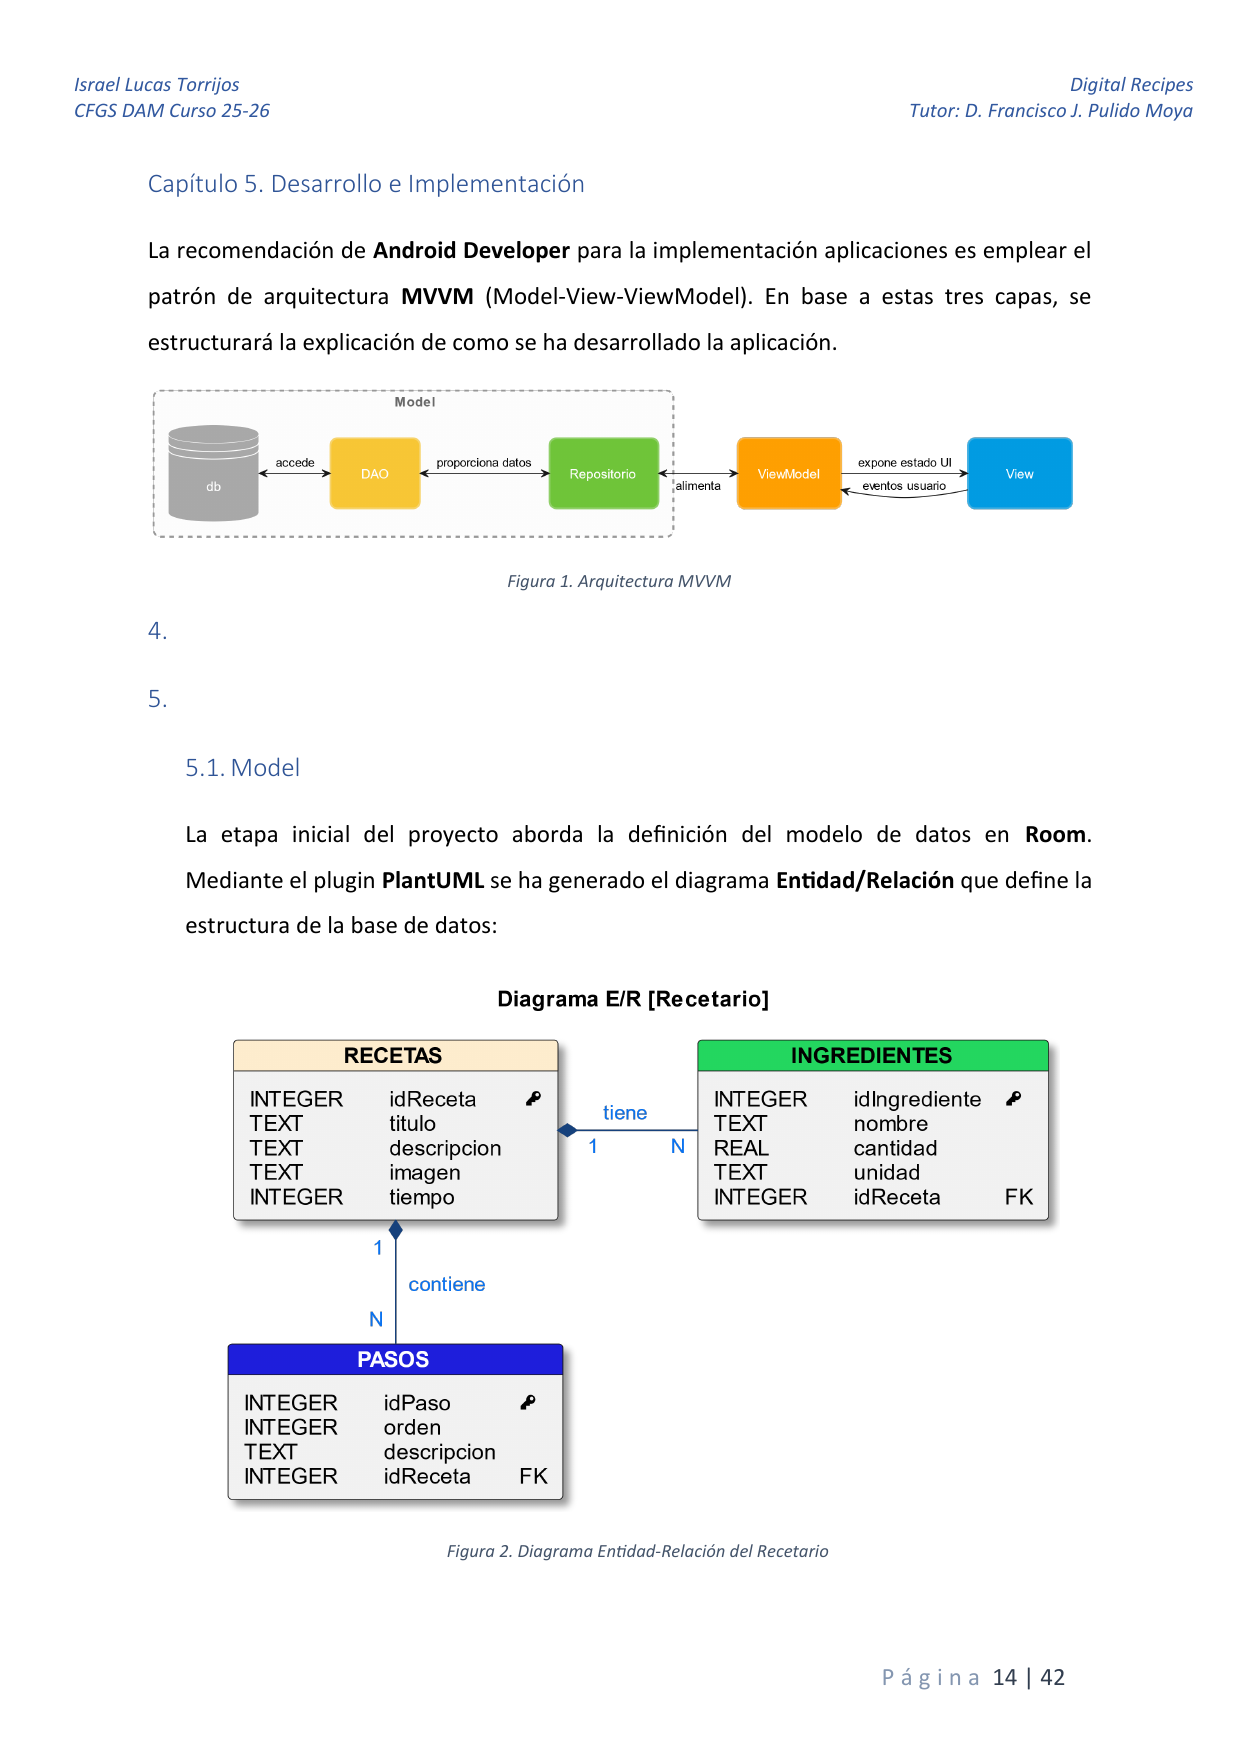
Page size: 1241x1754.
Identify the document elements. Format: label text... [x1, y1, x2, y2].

text Figura 1. Arquitectura MVVM [148, 570, 1092, 593]
text La recomendación de Android Developer para la implementación aplicaciones es emplear el patrón de arquitectura MVVM (Model-View-ViewModel). En base a estas tres capas, se estructurará la explicación de como se ha desarrollado la aplicación. [148, 235, 1092, 357]
subtitle Capítulo 5. Desarrollo e Implementación [148, 166, 1092, 199]
picture [147, 384, 1093, 542]
text La etapa inicial del proyecto aborda la definición del modelo de datos en Room. Mediante el plugin PlantUML se ha generado el diagrama Entidad/Relación que define la estructura de la base de datos: [185, 818, 1092, 940]
picture [217, 967, 1060, 1512]
text Figura 2. Diagrama Entidad-Relación del Recetario [185, 1539, 1092, 1562]
subtitle Model [185, 750, 1092, 783]
